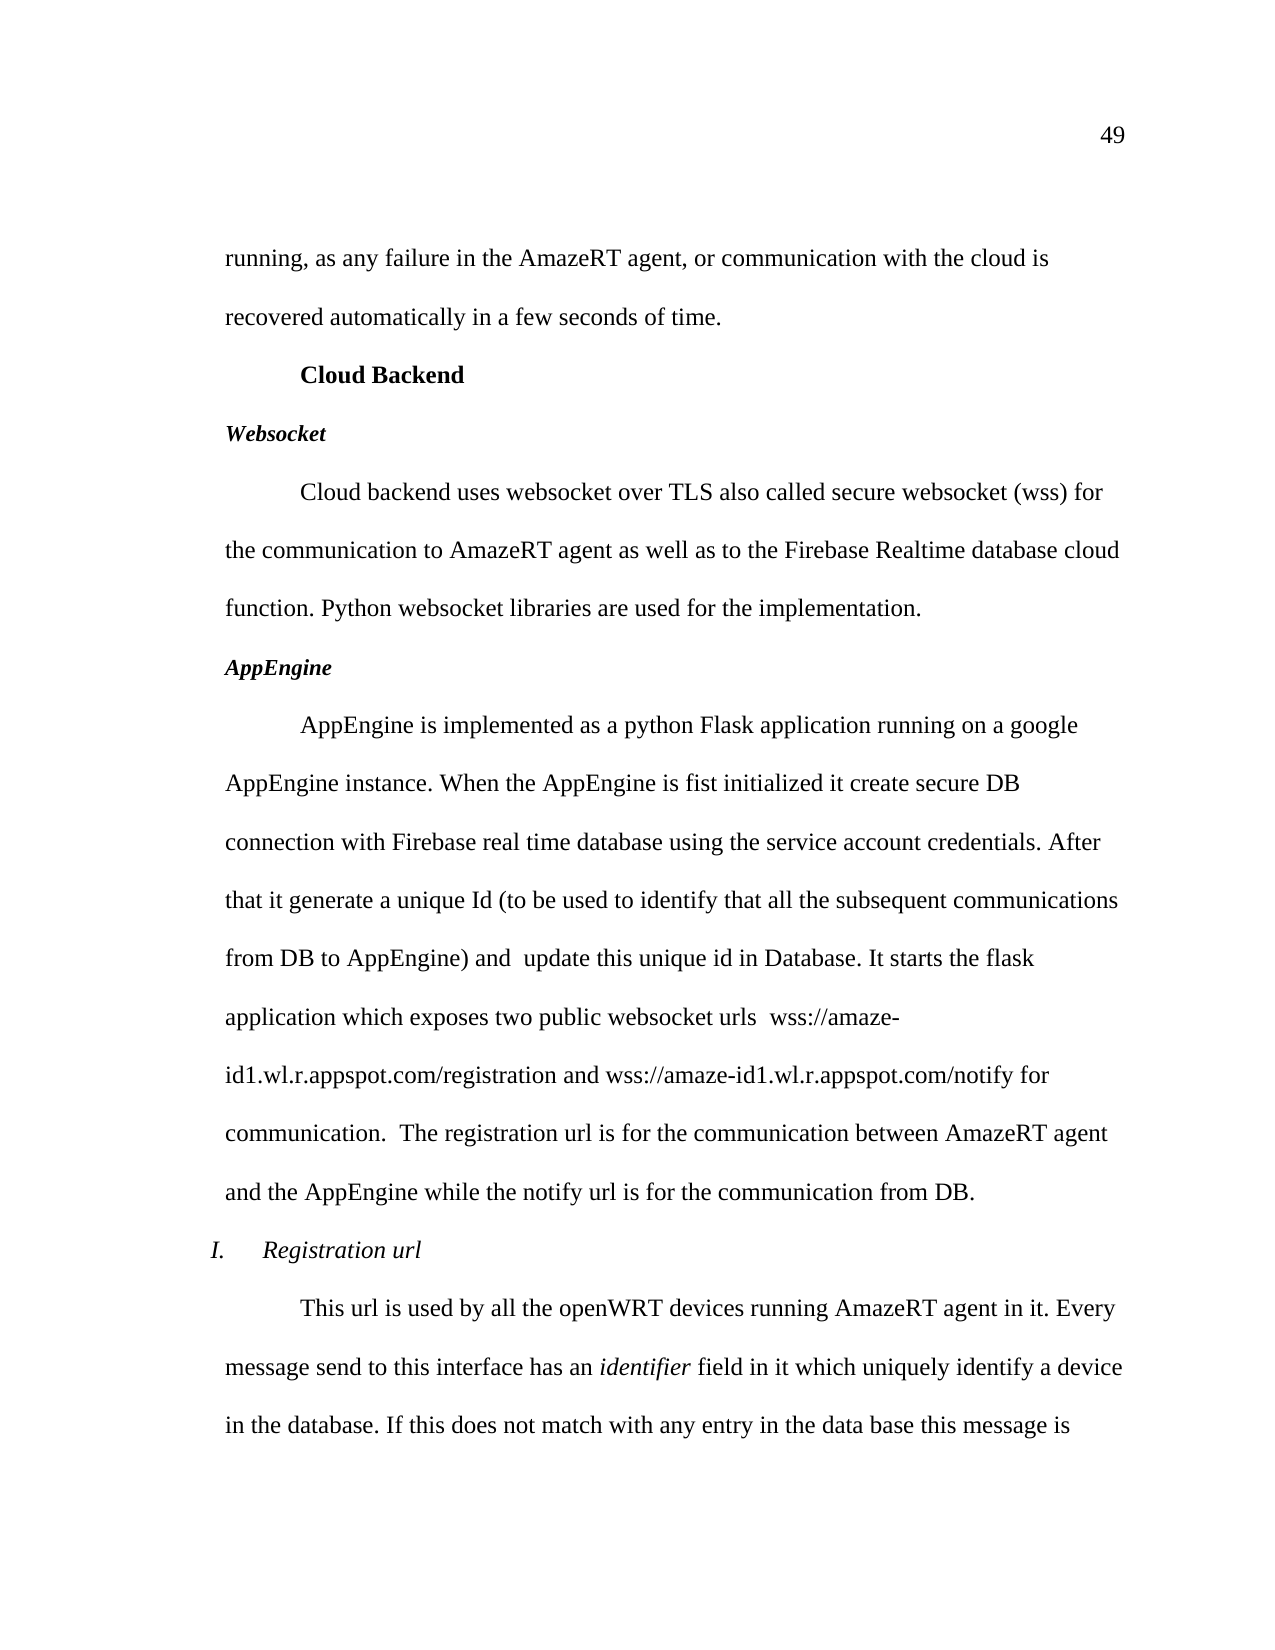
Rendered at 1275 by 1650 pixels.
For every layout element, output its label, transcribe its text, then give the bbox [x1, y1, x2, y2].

text Cloud backend uses websocket over TLS also called secure websocket (wss) for the communication to AmazeRT agent as well as to the Firebase Realtime database cloud function. Python websocket libraries are used for the implementation. [225, 453, 1125, 628]
subtitle Cloud Backend [225, 337, 1125, 395]
subtitle Websocket [225, 395, 1125, 453]
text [225, 1270, 1125, 1445]
subtitle AppEngine [225, 628, 1125, 687]
list Registration url [225, 1212, 1125, 1270]
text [225, 220, 1125, 337]
text AppEngine is implemented as a python Flask application running on a google AppEngine instance. When the AppEngine is fist initialized it create secure DB connection with Firebase real time database using the service account credentials. After that it generate a unique Id (to be used to identify that all the subsequent communications from DB to AppEngine) and update this unique id in Database. It starts the flask application which exposes two public websocket urls wss://amaze-id1.wl.r.appspot.com/registration and wss://amaze-id1.wl.r.appspot.com/notify for communication. The registration url is for the communication between AmazeRT agent and the AppEngine while the notify url is for the communication from DB. [225, 687, 1125, 1212]
